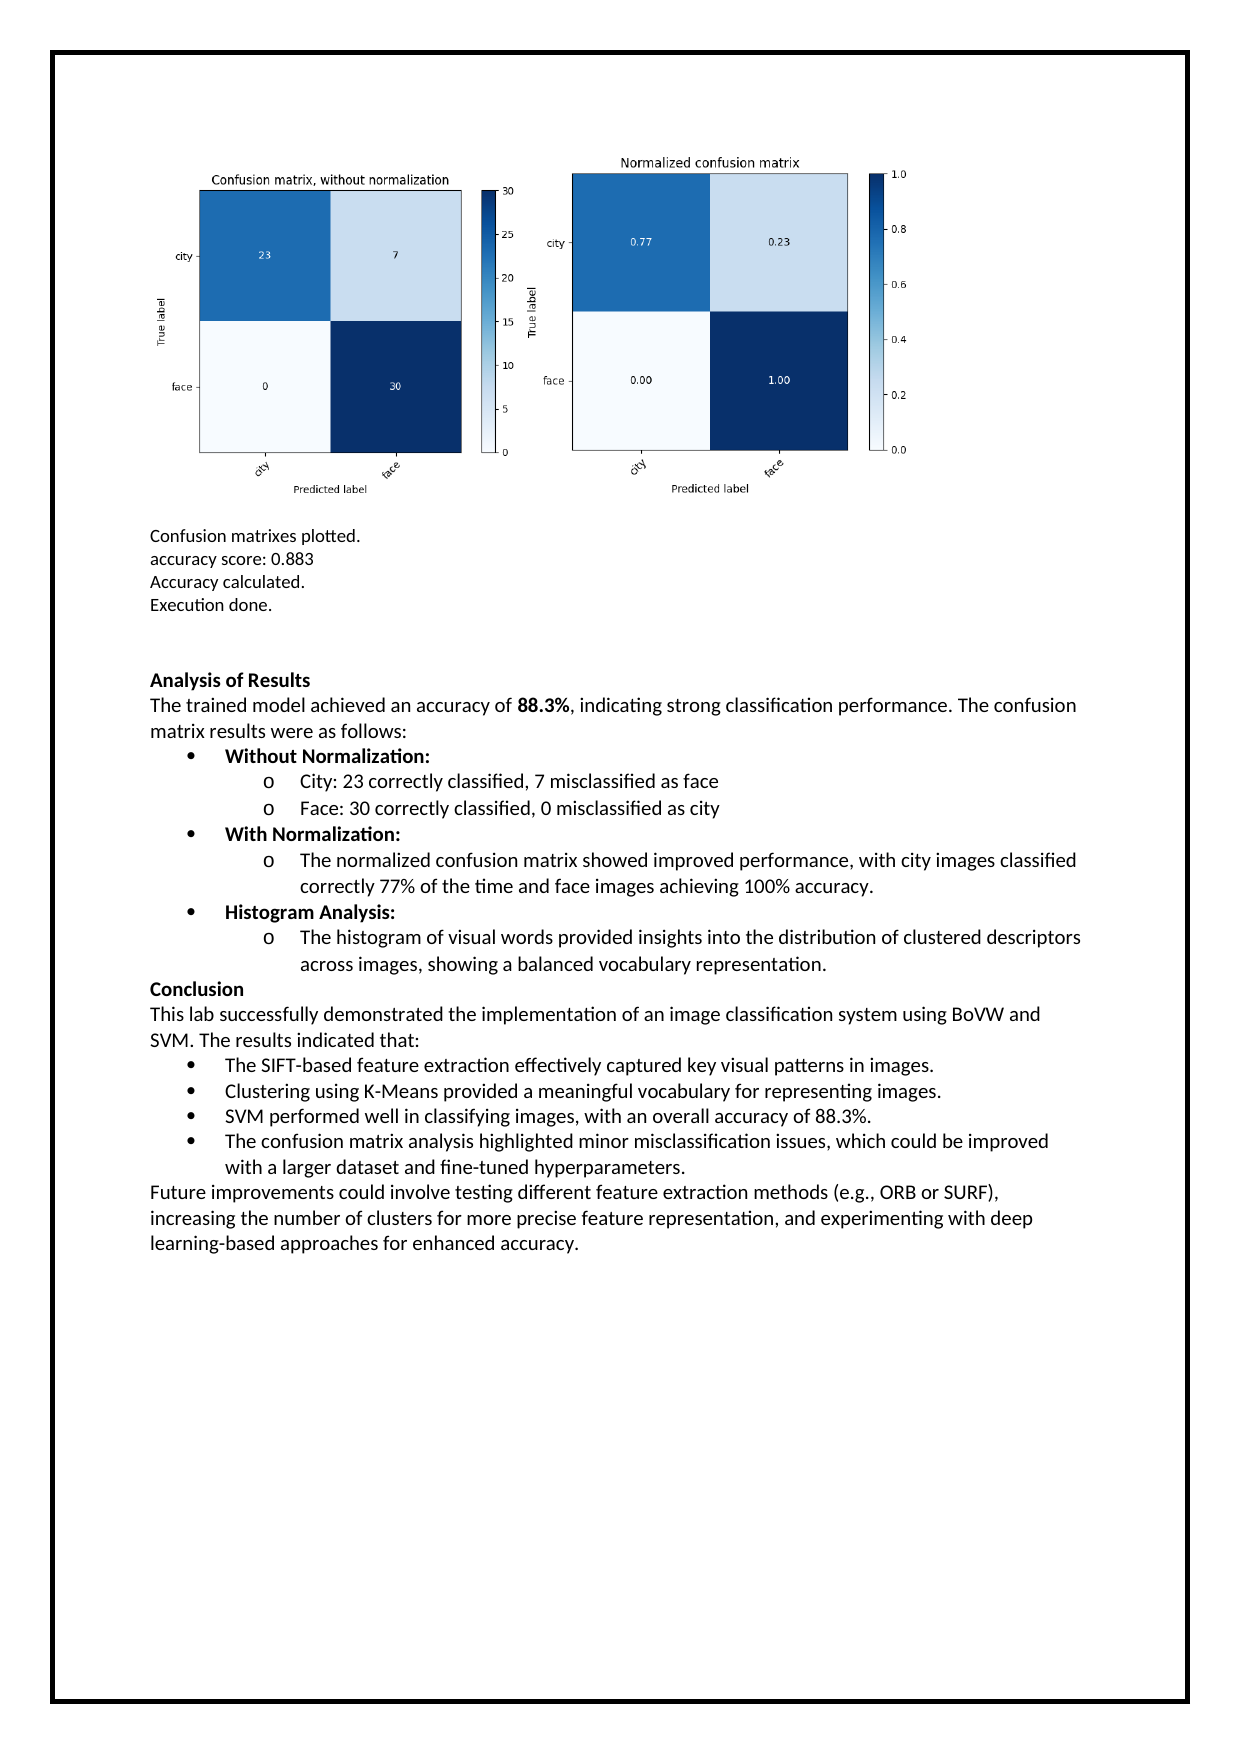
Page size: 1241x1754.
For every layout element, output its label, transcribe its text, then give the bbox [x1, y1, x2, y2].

list The histogram of visual words provided insights into the distribution of clustered descriptors across images, showing a balanced vocabulary representation. [262, 924, 1090, 976]
text The trained model achieved an accuracy of 88.3%, indicating strong classification performance. The confusion matrix results were as follows: [150, 692, 1090, 743]
list City: 23 correctly classified, 7 misclassified as face [262, 769, 1090, 795]
list The confusion matrix analysis highlighted minor misclassification issues, which could be improved with a larger dataset and fine-tuned hyperparameters. [187, 1129, 1090, 1179]
text Confusion matrixes plotted. accuracy score: 0.883 Accuracy calculated. Execution done. [150, 524, 1090, 616]
text Conclusion [150, 976, 1090, 1002]
list Histogram Analysis: [187, 899, 1090, 924]
list SVM performed well in classifying images, with an overall accuracy of 88.3%. [187, 1103, 1090, 1129]
list With Normalization: [187, 822, 1090, 847]
list Face: 30 correctly classified, 0 misclassified as city [262, 795, 1090, 822]
text Future improvements could involve testing different feature extraction methods (e.g., ORB or SURF), increasing the number of clusters for more precise feature representation, and experimenting with deep learning-based approaches for enhanced accuracy. [150, 1179, 1090, 1256]
list Clustering using K-Means provided a meaningful vocabulary for representing images. [187, 1078, 1090, 1103]
picture [150, 150, 914, 502]
list The SIFT-based feature extraction effectively captured key visual patterns in images. [187, 1052, 1090, 1078]
text This lab successfully demonstrated the implementation of an image classification system using BoVW and SVM. The results indicated that: [150, 1002, 1090, 1052]
list Without Normalization: [187, 743, 1090, 769]
text Analysis of Results [150, 667, 1090, 692]
list The normalized confusion matrix showed improved performance, with city images classified correctly 77% of the time and face images achieving 100% accuracy. [262, 847, 1090, 899]
